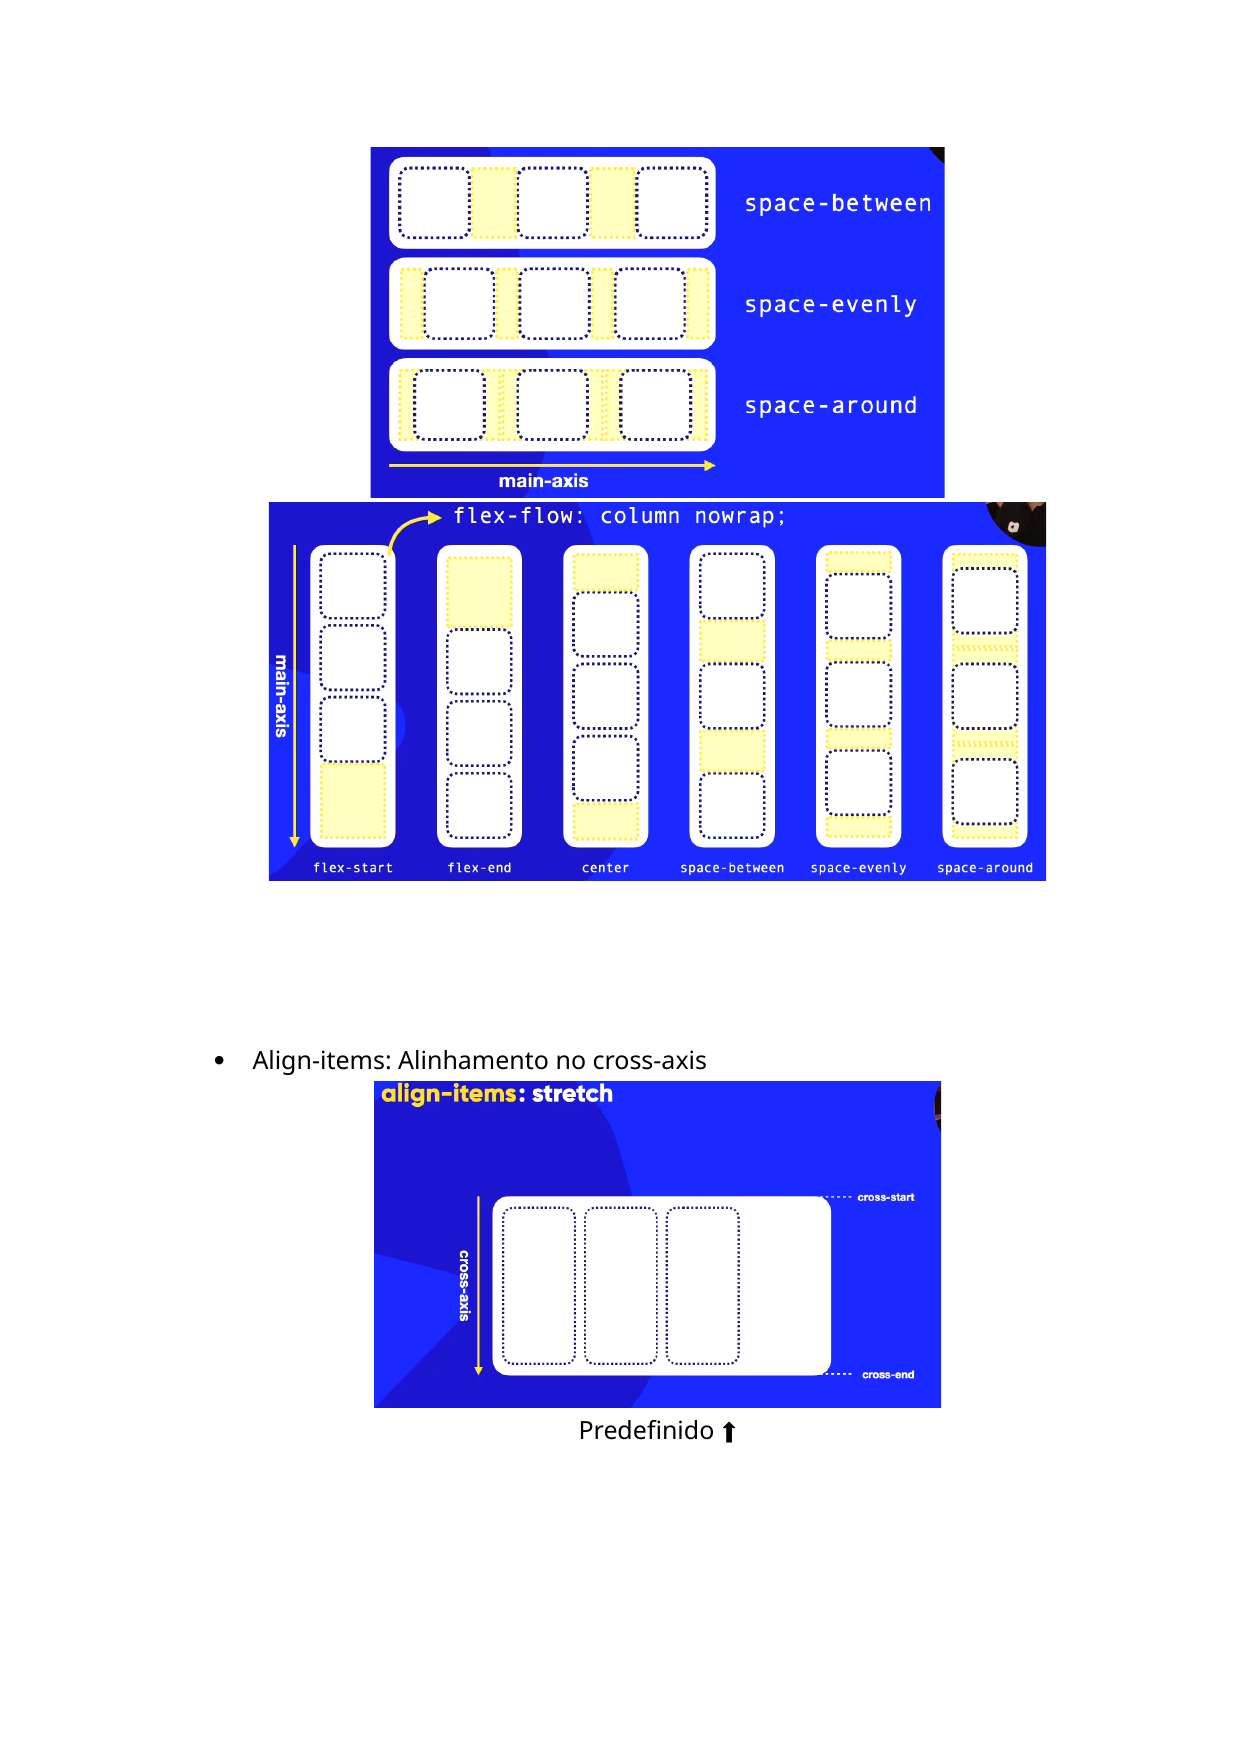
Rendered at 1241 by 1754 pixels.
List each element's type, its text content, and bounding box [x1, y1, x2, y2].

list Align-items: Alinhamento no cross-axis [215, 1043, 1063, 1077]
list Predefinido ⬆ [252, 1412, 1063, 1446]
picture [374, 1081, 942, 1408]
picture [370, 147, 945, 498]
picture [268, 502, 1047, 881]
